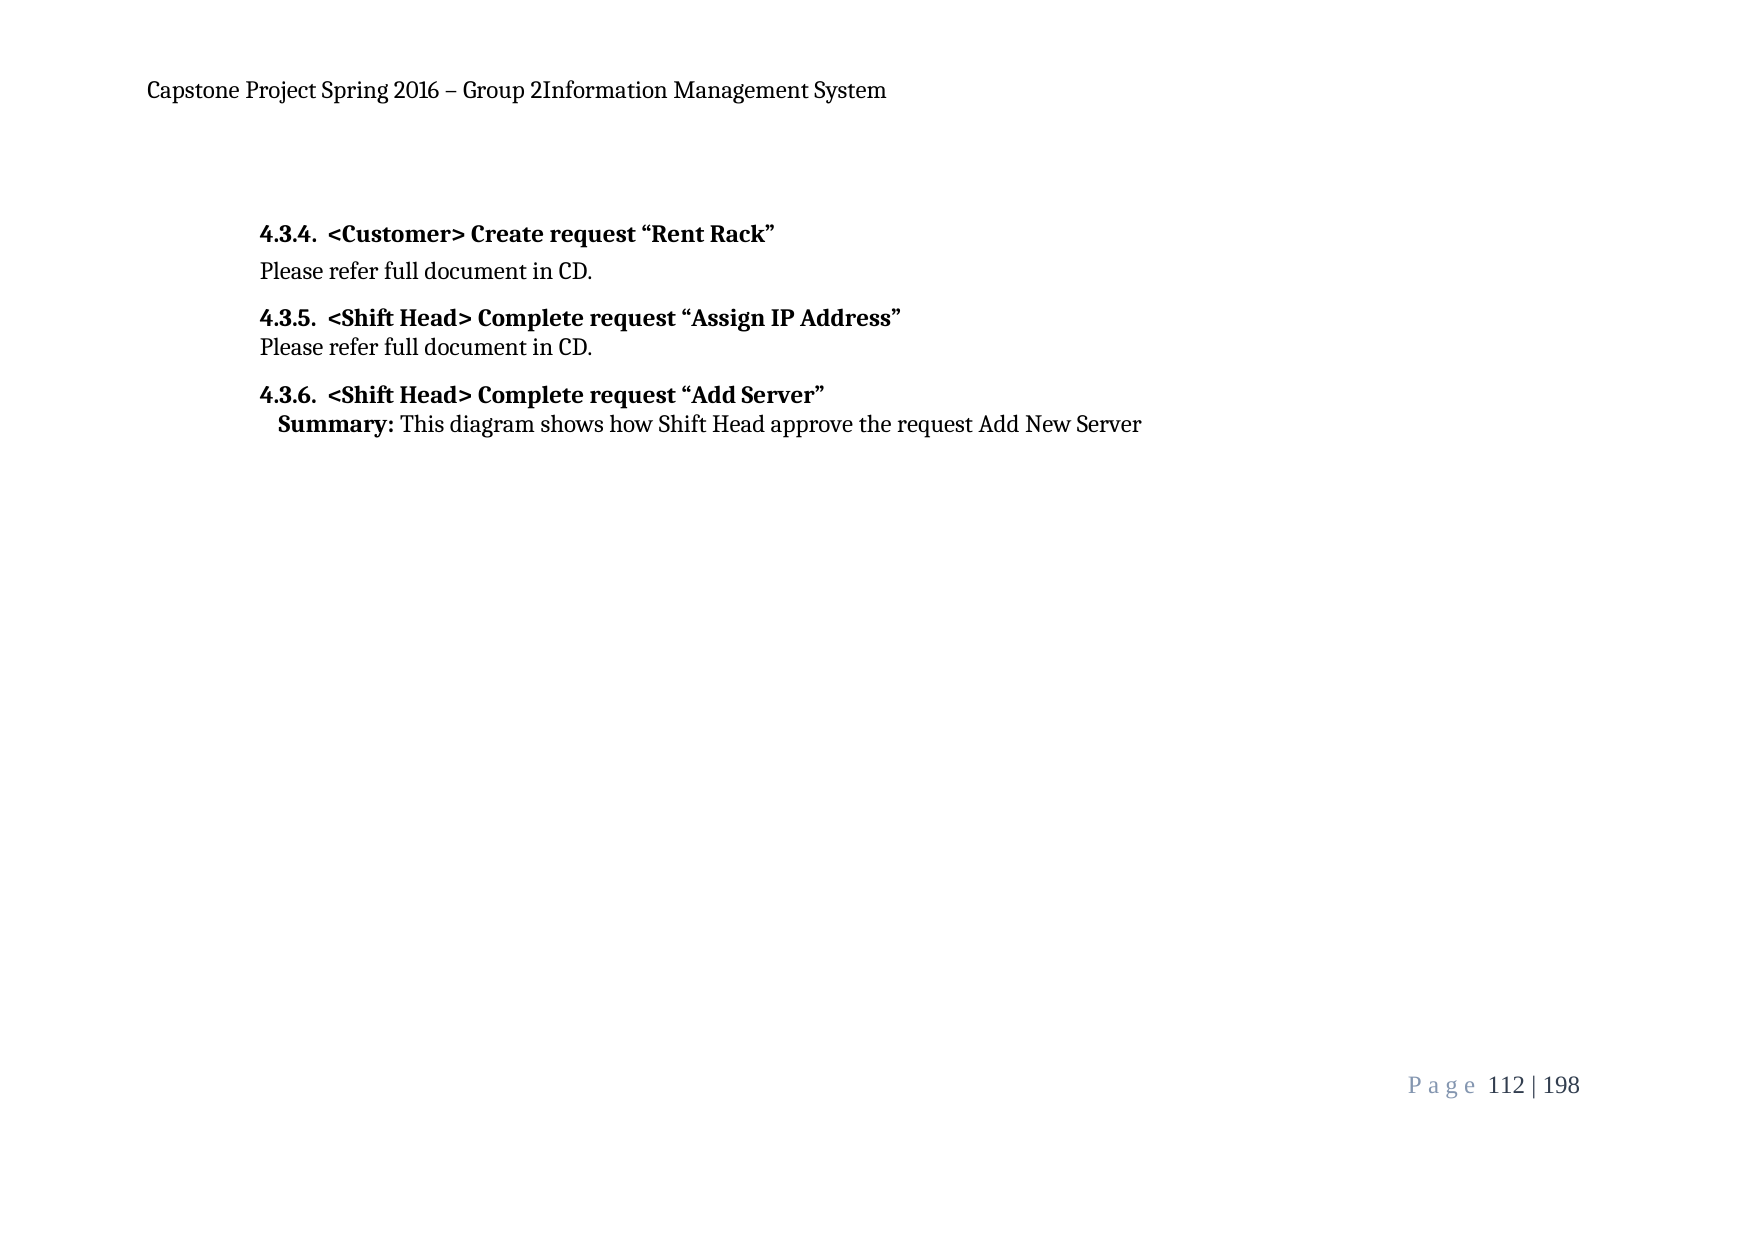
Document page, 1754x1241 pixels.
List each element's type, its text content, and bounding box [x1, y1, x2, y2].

text Summary: This diagram shows how Shift Head approve the request Add New Server [147, 409, 1607, 438]
subtitle <Customer> Create request “Rent Rack” [259, 219, 1607, 248]
text Please refer full document in CD. [259, 257, 1607, 285]
subtitle <Shift Head> Complete request “Assign IP Address” [259, 304, 1607, 333]
subtitle <Shift Head> Complete request “Add Server” [259, 381, 1607, 409]
text Please refer full document in CD. [259, 333, 1607, 362]
